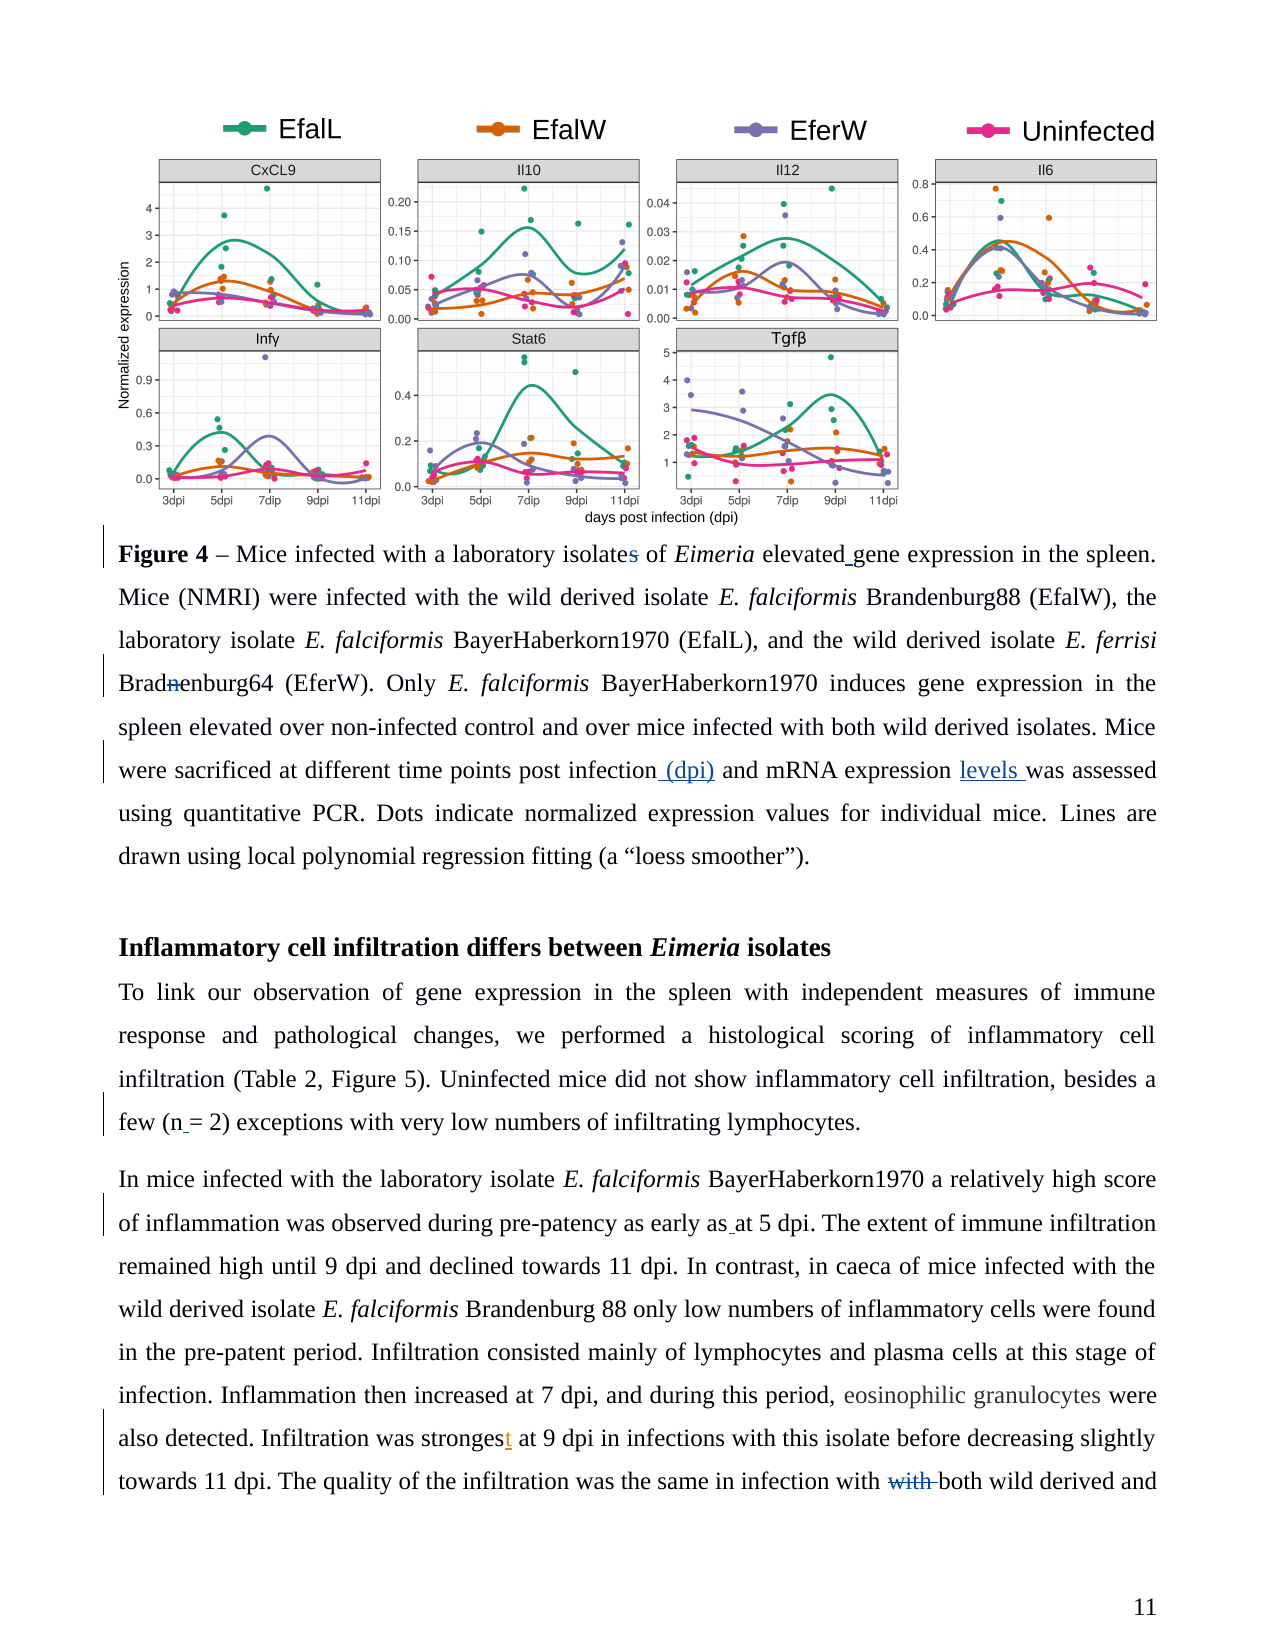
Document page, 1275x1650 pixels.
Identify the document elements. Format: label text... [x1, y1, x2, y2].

text Figure 4 – Mice infected with a laboratory isolate of Eimeria elevatedgene expression in the spleen. Mice (NMRI) were infected with the wild derived isolate E. falciformis Brandenburg88 (EfalW), the laboratory isolate E. falciformis BayerHaberkorn1970 (EfalL), and the wild derived isolate E. ferrisi Bradenburg64 (EferW). Only E. falciformis BayerHaberkorn1970 induces gene expression in the spleen elevated over non-infected control and over mice infected with both wild derived isolates. Mice were sacrificed at different time points post infection and mRNA expression was assessed using quantitative PCR. Dots indicate normalized expression values for individual mice. Lines are drawn using local polynomial regression fitting (a “loess smoother”). [118, 525, 1157, 870]
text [118, 1164, 1157, 1495]
text To link our observation of gene expression in the spleen with independent measures of immune response and pathological changes, we performed a histological scoring of inflammatory cell infiltration (Table 2, Figure 5). Uninfected mice did not show inflammatory cell infiltration, besides a few (n= 2) exceptions with very low numbers of infiltrating lymphocytes. [118, 977, 1157, 1136]
picture [118, 118, 1157, 525]
text Inflammatory cell infiltration differs between Eimeria isolates [118, 931, 1157, 962]
